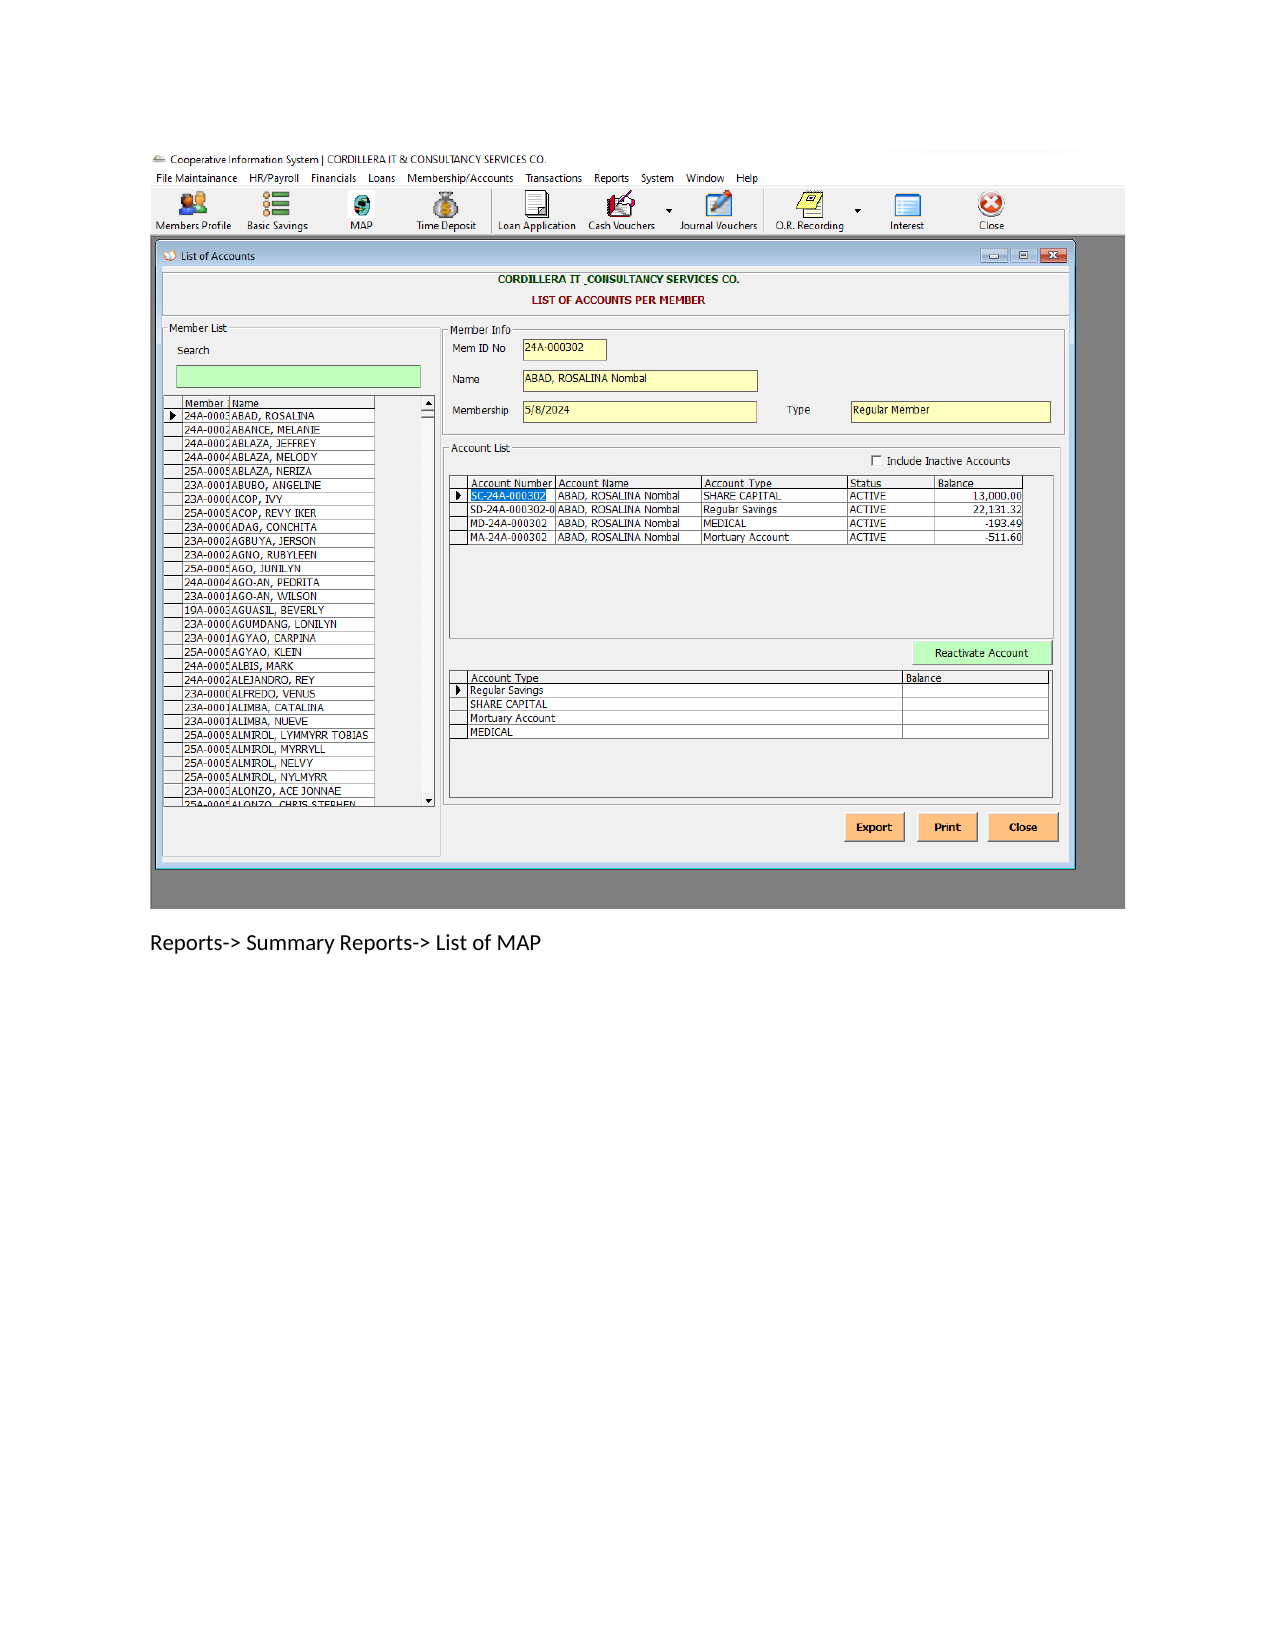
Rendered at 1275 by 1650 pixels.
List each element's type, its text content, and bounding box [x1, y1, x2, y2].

picture [150, 150, 1125, 909]
text Reports-> Summary Reports-> List of MAP [150, 928, 1125, 956]
